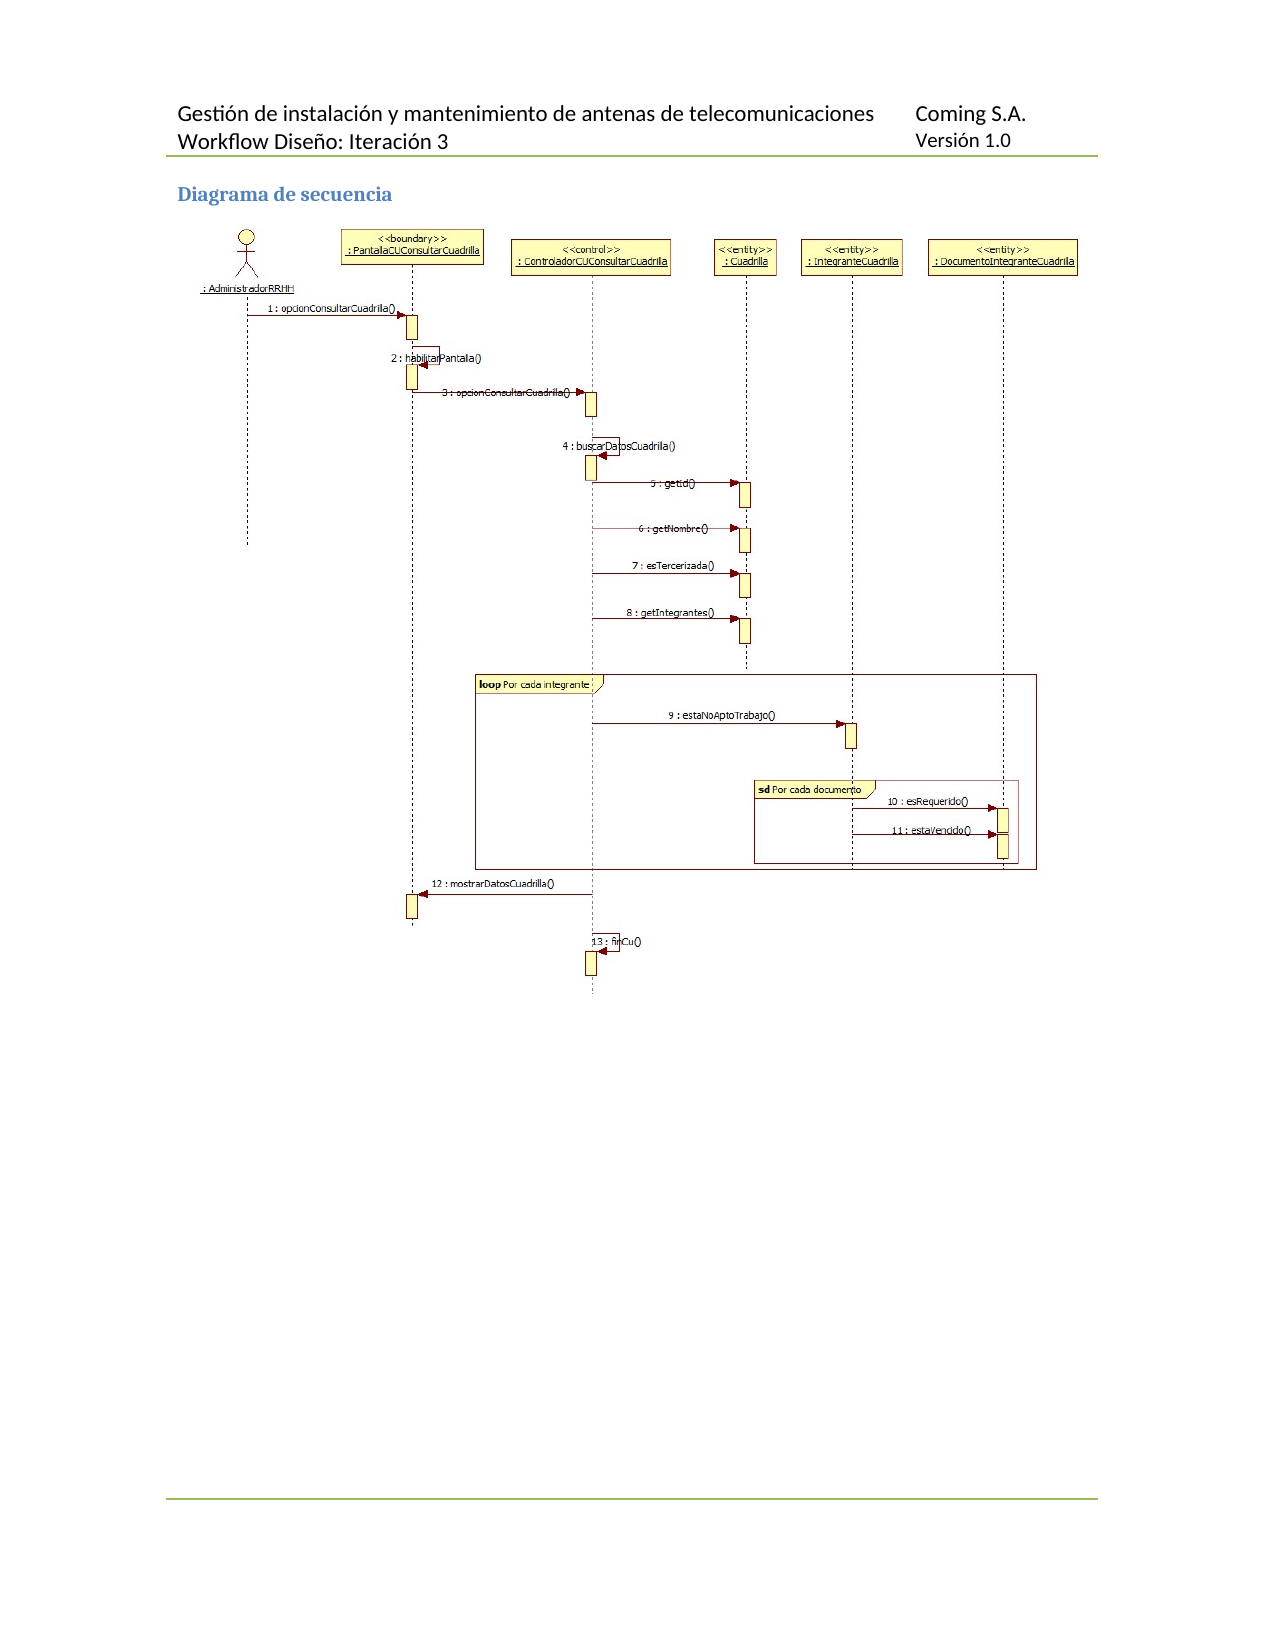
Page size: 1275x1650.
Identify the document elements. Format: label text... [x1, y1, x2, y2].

subtitle Diagrama de secuencia [177, 183, 1098, 207]
picture [177, 210, 1096, 1012]
